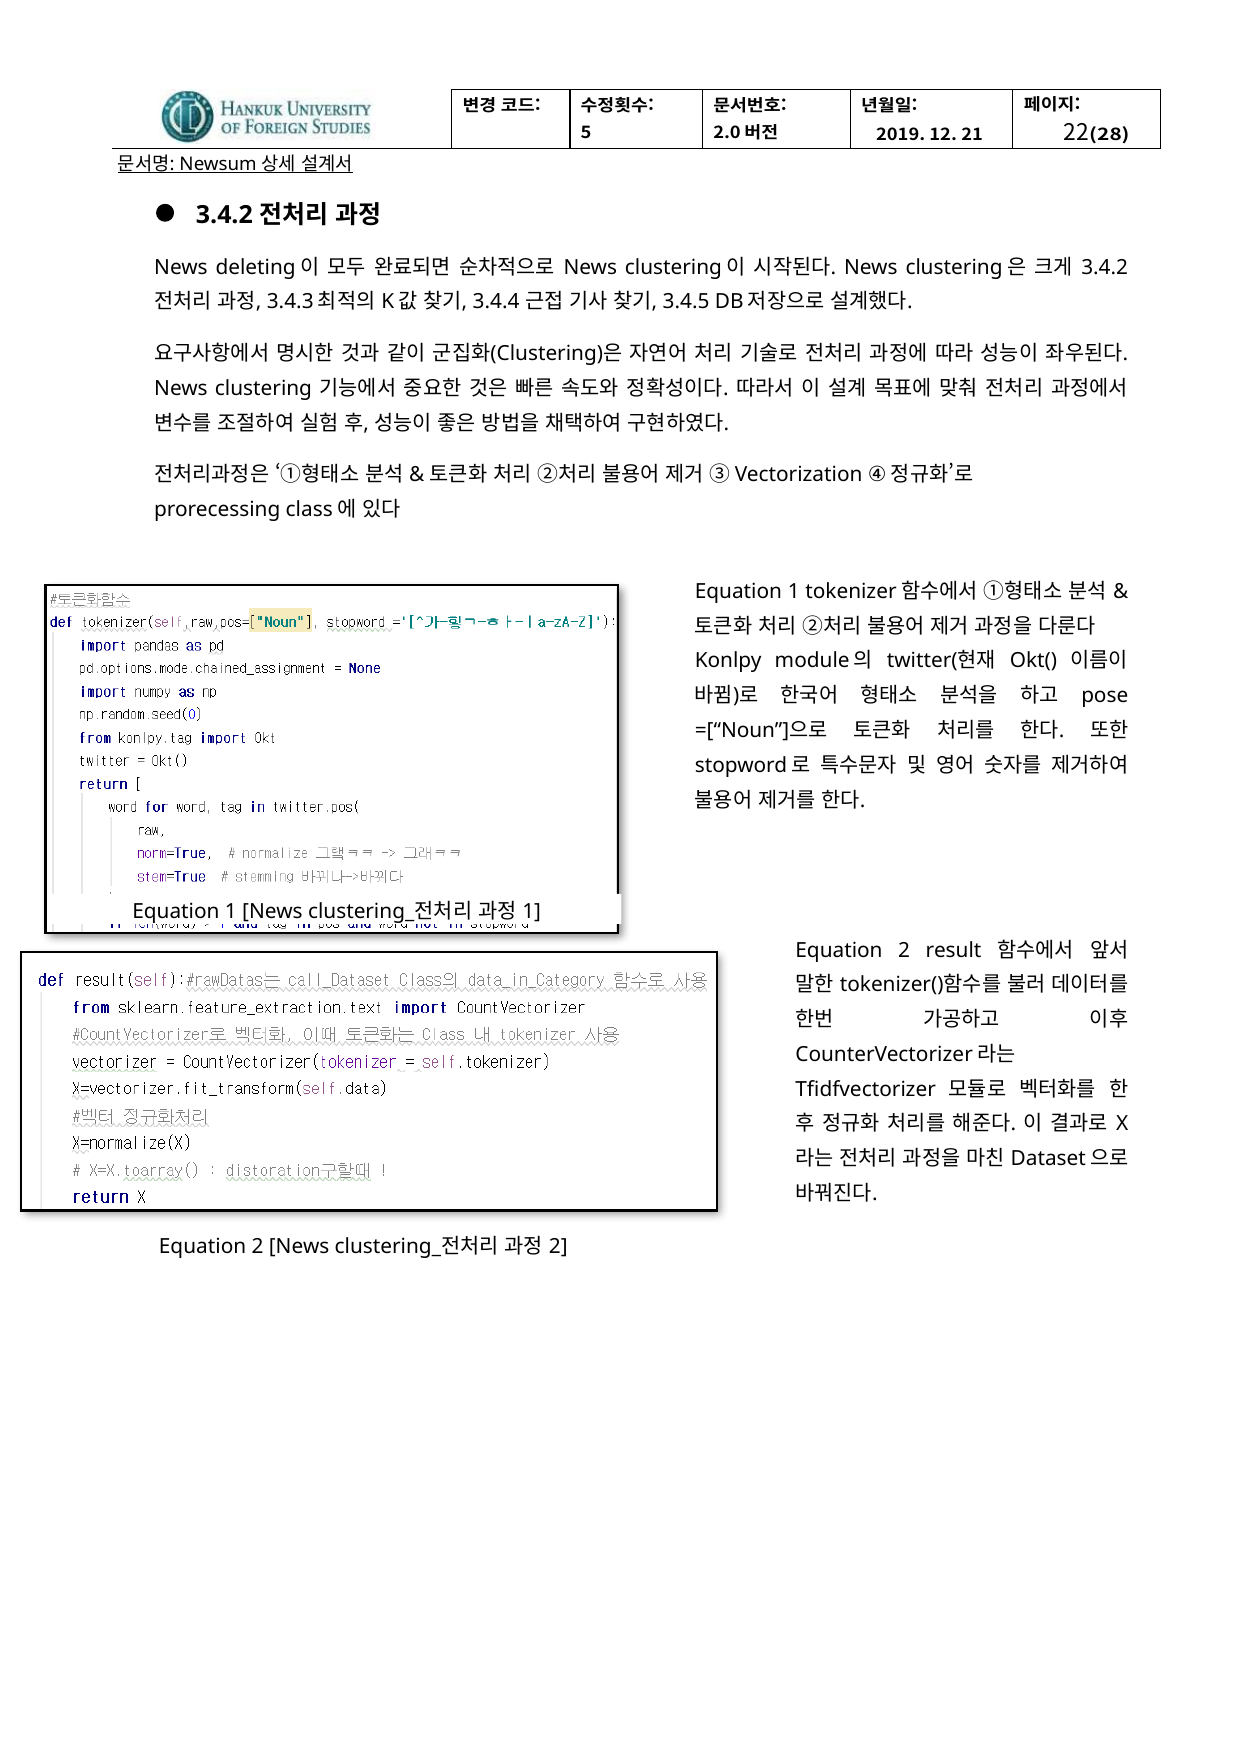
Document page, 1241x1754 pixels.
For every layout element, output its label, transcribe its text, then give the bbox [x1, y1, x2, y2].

picture [159, 89, 377, 144]
text Equation 1 tokenizer함수에서 ①형태소 분석 & 토큰화 처리 ②처리 불용어 제거 과정을 다룬다 [154, 574, 1128, 639]
text Konlpy module의 twitter(현재 Okt() 이름이 바뀜)로 한국어 형태소 분석을 하고 pose =[“Noun”]으로 토큰화 처리를 한다. 또한 stopword로 특수문자 및 영어 숫자를 제거하여 불용어 제거를 한다. [629, 644, 1128, 813]
text News deleting이 모두 완료되면 순차적으로 News clustering이 시작된다. News clustering은 크게 3.4.2 전처리 과정, 3.4.3최적의 K값 찾기, 3.4.4 근접 기사 찾기, 3.4.5 DB저장으로 설계했다. [154, 250, 1128, 315]
picture [22, 953, 716, 1209]
picture [47, 586, 617, 932]
text prorecessing class에 있다 [154, 492, 1128, 522]
text 요구사항에서 명시한 것과 같이 군집화(Clustering)은 자연어 처리 기술로 전처리 과정에 따라 성능이 좌우된다. News clustering 기능에서 중요한 것은 빠른 속도와 정확성이다. 따라서 이 설계 목표에 맞춰 전처리 과정에서 변수를 조절하여 실험 후, 성능이 좋은 방법을 채택하여 구현하였다. [154, 336, 1128, 436]
list 3.4.2 전처리 과정 [154, 194, 1128, 231]
text 전처리과정은 ‘①형태소 분석 & 토큰화 처리 ②처리 불용어 제거 ③Vectorization ④정규화’로 [154, 457, 1128, 488]
